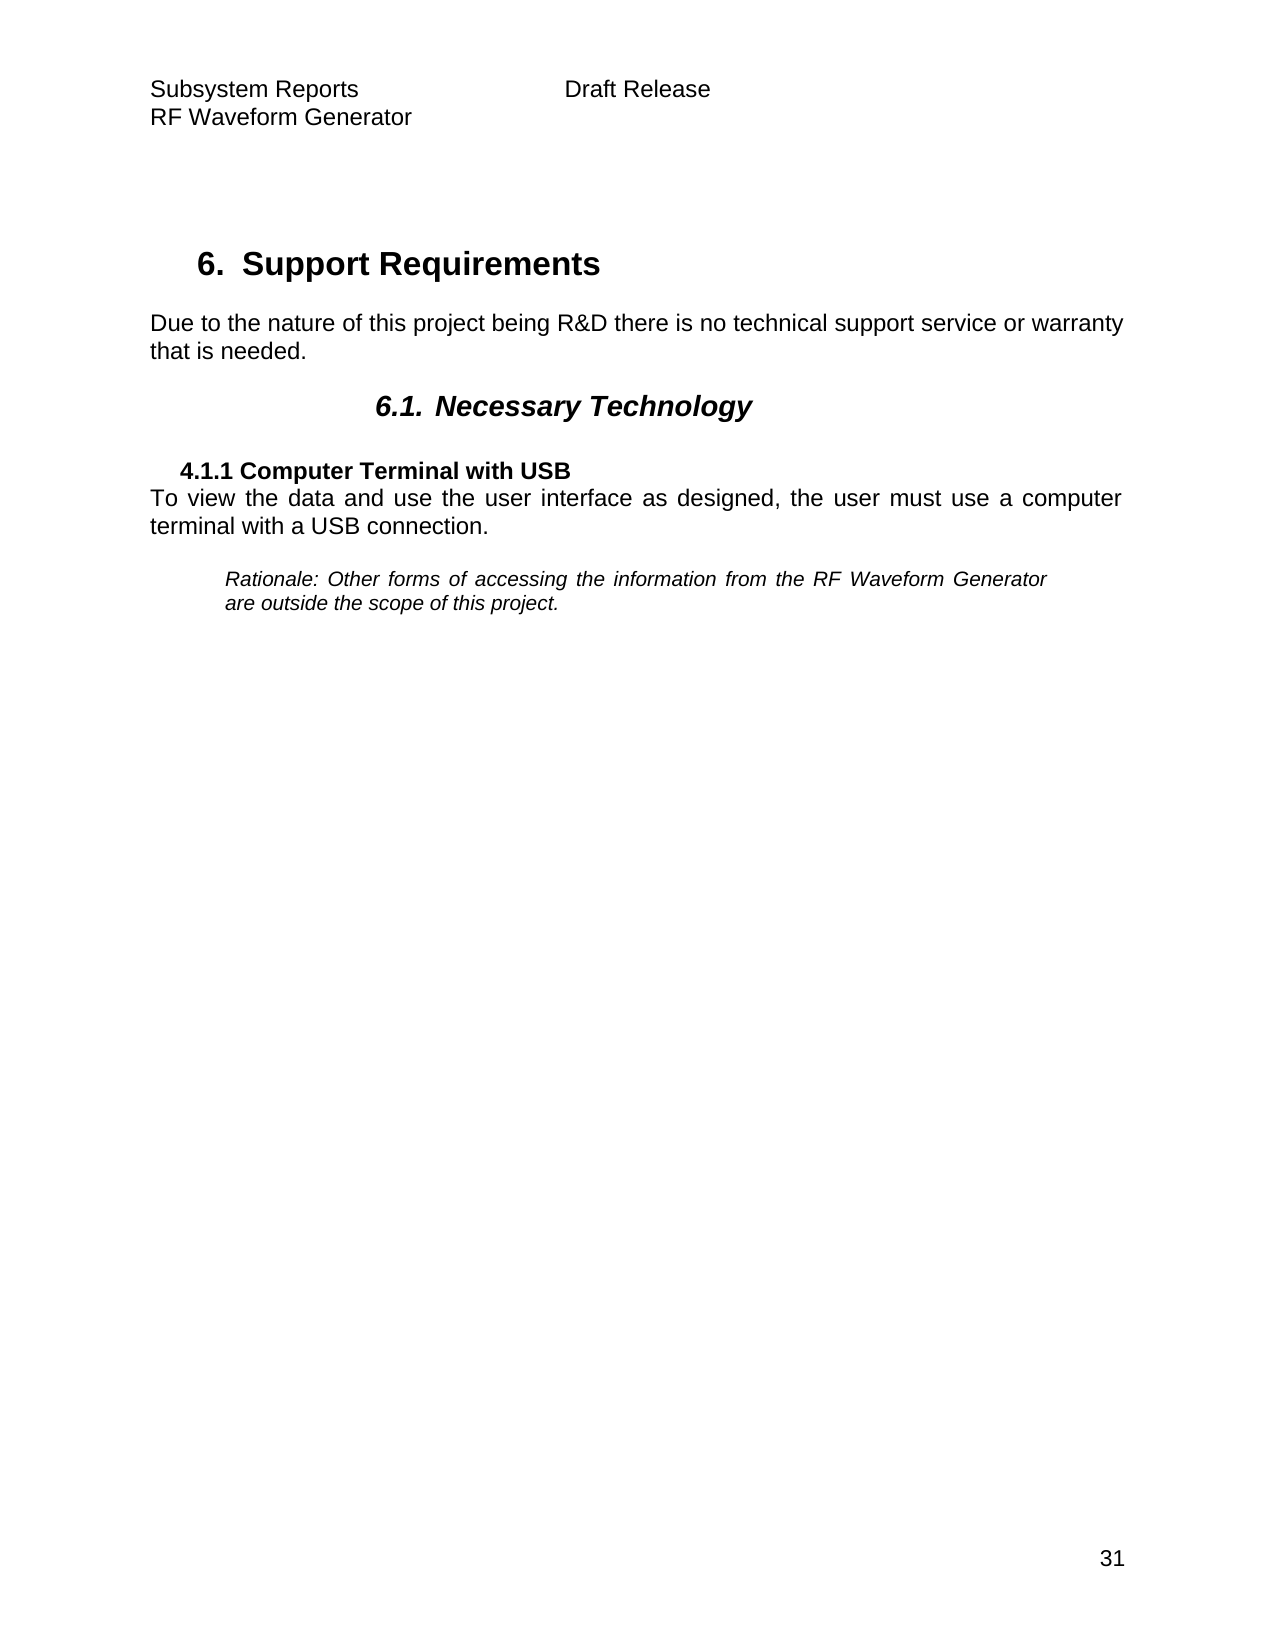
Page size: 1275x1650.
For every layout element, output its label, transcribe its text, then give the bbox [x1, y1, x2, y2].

text Due to the nature of this project being R&D there is no technical support service or warranty that is needed. [150, 309, 1125, 364]
subtitle Necessary Technology [375, 389, 1125, 423]
text To view the data and use the user interface as designed, the user must use a computer terminal with a USB connection. [150, 484, 1125, 539]
text Rationale: Other forms of accessing the information from the RF Waveform Generator are outside the scope of this project. [225, 567, 1050, 615]
subtitle Support Requirements [197, 244, 1125, 283]
text 4.1.1 Computer Terminal with USB [150, 457, 1125, 484]
